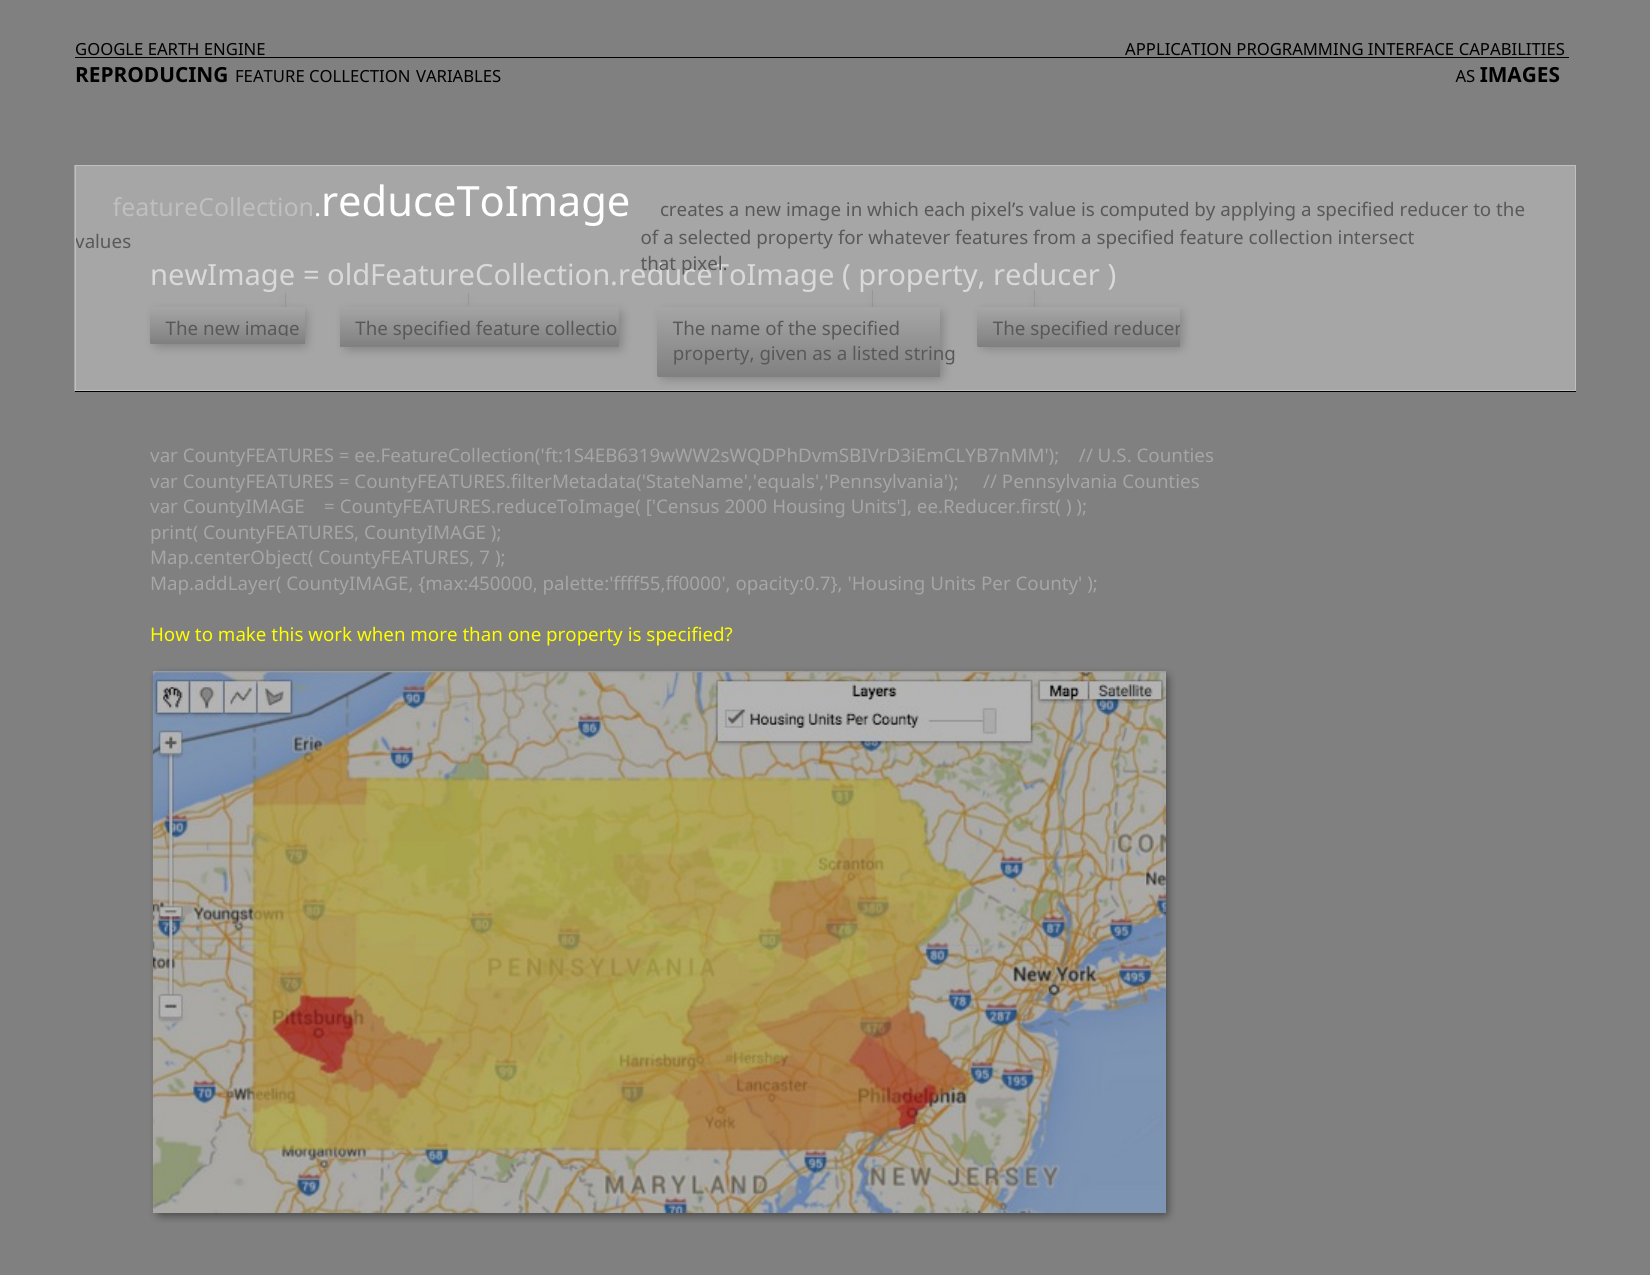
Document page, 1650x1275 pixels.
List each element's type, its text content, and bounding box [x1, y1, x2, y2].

text var CountyFEATURES = CountyFEATURES.filterMetadata('StateName','equals','Pennsylvania'); // Pennsylvania Counties [150, 468, 1650, 493]
text Map.addLayer( CountyIMAGE, {max:450000, palette:'ffff55,ff0000', opacity:0.7}, 'Housing Units Per County' ); [150, 570, 1650, 596]
text Map.centerObject( CountyFEATURES, 7 ); [150, 544, 1650, 570]
text var CountyFEATURES = ee.FeatureCollection('ft:1S4EB6319wWW2sWQDPhDvmSBIVrD3iEmCLYB7nMM'); // U.S. Counties [150, 442, 1650, 468]
picture [153, 671, 1166, 1213]
text How to make this work when more than one property is specified? [150, 621, 1650, 647]
text newImage = oldFeatureCollection.reduceToImage ( property, reducer ) [76, 247, 1575, 287]
text GOOGLE EARTH ENGINE APPLICATION PROGRAMMING INTERFACE CAPABILITIES [75, 37, 1575, 60]
text REPRODUCING FEATURE COLLECTION VARIABLES AS IMAGES [75, 60, 1575, 89]
text print( CountyFEATURES, CountyIMAGE ); [150, 519, 1650, 544]
text var CountyIMAGE = CountyFEATURES.reduceToImage( ['Census 2000 Housing Units'], ee.Reducer.first( ) ); [150, 493, 1650, 519]
text featureCollection.reduceToImage creates a new image in which each pixel’s value is computed by applying a specified reducer to the values [76, 166, 1575, 247]
